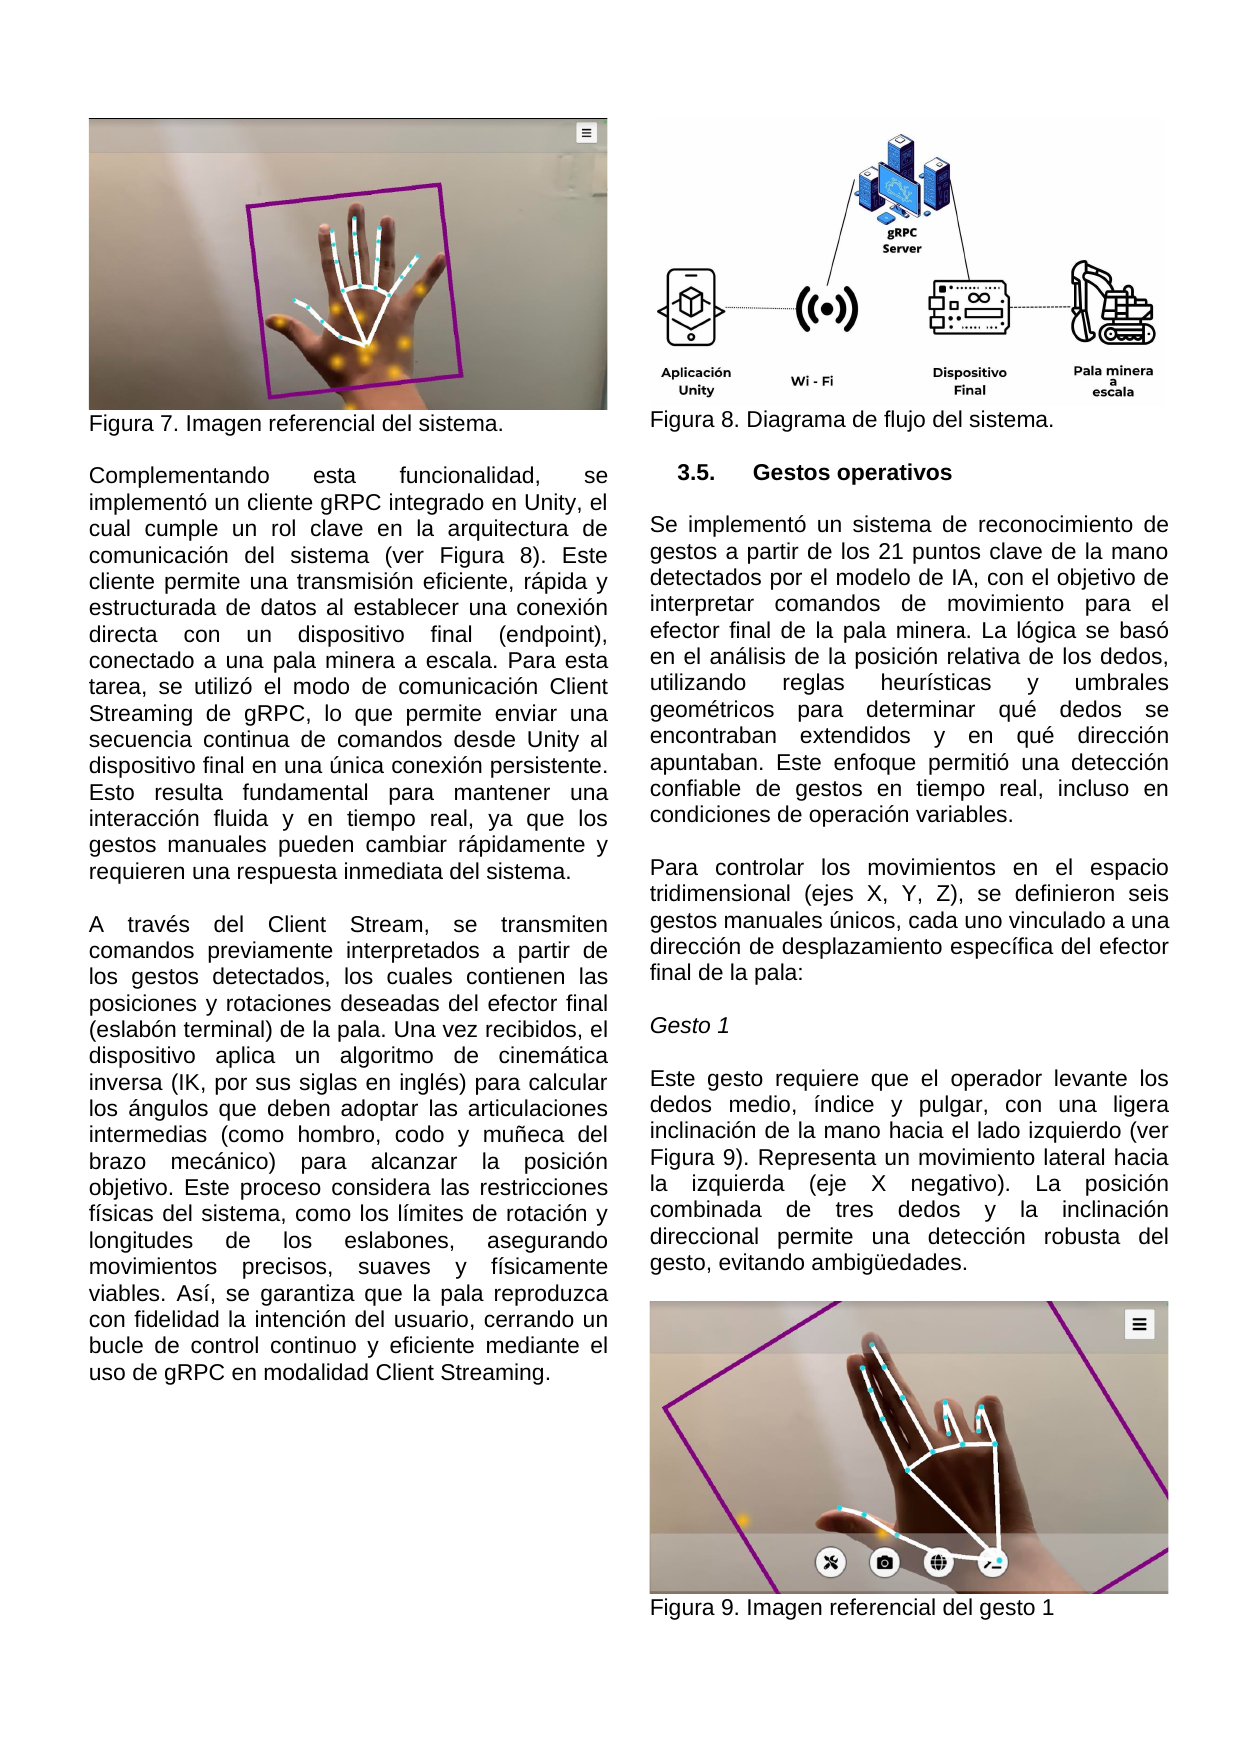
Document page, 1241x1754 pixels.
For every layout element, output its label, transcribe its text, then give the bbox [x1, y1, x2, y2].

picture [88, 118, 608, 410]
text Figura 7. Imagen referencial del sistema. [89, 410, 608, 436]
picture [649, 1301, 1169, 1594]
text A través del Client Stream, se transmiten comandos previamente interpretados a partir de los gestos detectados, los cuales contienen las posiciones y rotaciones deseadas del efector final (eslabón terminal) de la pala. Una vez recibidos, el dispositivo aplica un algoritmo de cinemática inversa (IK, por sus siglas en inglés) para calcular los ángulos que deben adoptar las articulaciones intermedias (como hombro, codo y muñeca del brazo mecánico) para alcanzar la posición objetivo. Este proceso considera las restricciones físicas del sistema, como los límites de rotación y longitudes de los eslabones, asegurando movimientos precisos, suaves y físicamente viables. Así, se garantiza que la pala reproduzca con fidelidad la intención del usuario, cerrando un bucle de control continuo y eficiente mediante el uso de gRPC en modalidad Client Streaming. [89, 911, 608, 1385]
text Este gesto requiere que el operador levante los dedos medio, índice y pulgar, con una ligera inclinación de la mano hacia el lado izquierdo (ver Figura 9). Representa un movimiento lateral hacia la izquierda (eje X negativo). La posición combinada de tres dedos y la inclinación direccional permite una detección robusta del gesto, evitando ambigüedades. [649, 1065, 1169, 1276]
list Gestos operativos [715, 458, 1169, 485]
text Complementando esta funcionalidad, se implementó un cliente gRPC integrado en Unity, el cual cumple un rol clave en la arquitectura de comunicación del sistema (ver Figura 8). Este cliente permite una transmisión eficiente, rápida y estructurada de datos al establecer una conexión directa con un dispositivo final (endpoint), conectado a una pala minera a escala. Para esta tarea, se utilizó el modo de comunicación Client Streaming de gRPC, lo que permite enviar una secuencia continua de comandos desde Unity al dispositivo final en una única conexión persistente. Esto resulta fundamental para mantener una interacción fluida y en tiempo real, ya que los gestos manuales pueden cambiar rápidamente y requieren una respuesta inmediata del sistema. [89, 462, 608, 884]
text Figura 8. Diagrama de flujo del sistema. [649, 406, 1169, 432]
text Gesto 1 [649, 1012, 1169, 1038]
picture [649, 118, 1165, 406]
text Para controlar los movimientos en el espacio tridimensional (ejes X, Y, Z), se definieron seis gestos manuales únicos, cada uno vinculado a una dirección de desplazamiento específica del efector final de la pala: [649, 854, 1169, 986]
text Se implementó un sistema de reconocimiento de gestos a partir de los 21 puntos clave de la mano detectados por el modelo de IA, con el objetivo de interpretar comandos de movimiento para el efector final de la pala minera. La lógica se basó en el análisis de la posición relativa de los dedos, utilizando reglas heurísticas y umbrales geométricos para determinar qué dedos se encontraban extendidos y en qué dirección apuntaban. Este enfoque permitió una detección confiable de gestos en tiempo real, incluso en condiciones de operación variables. [649, 511, 1169, 827]
text Figura 9. Imagen referencial del gesto 1 [649, 1594, 1169, 1620]
